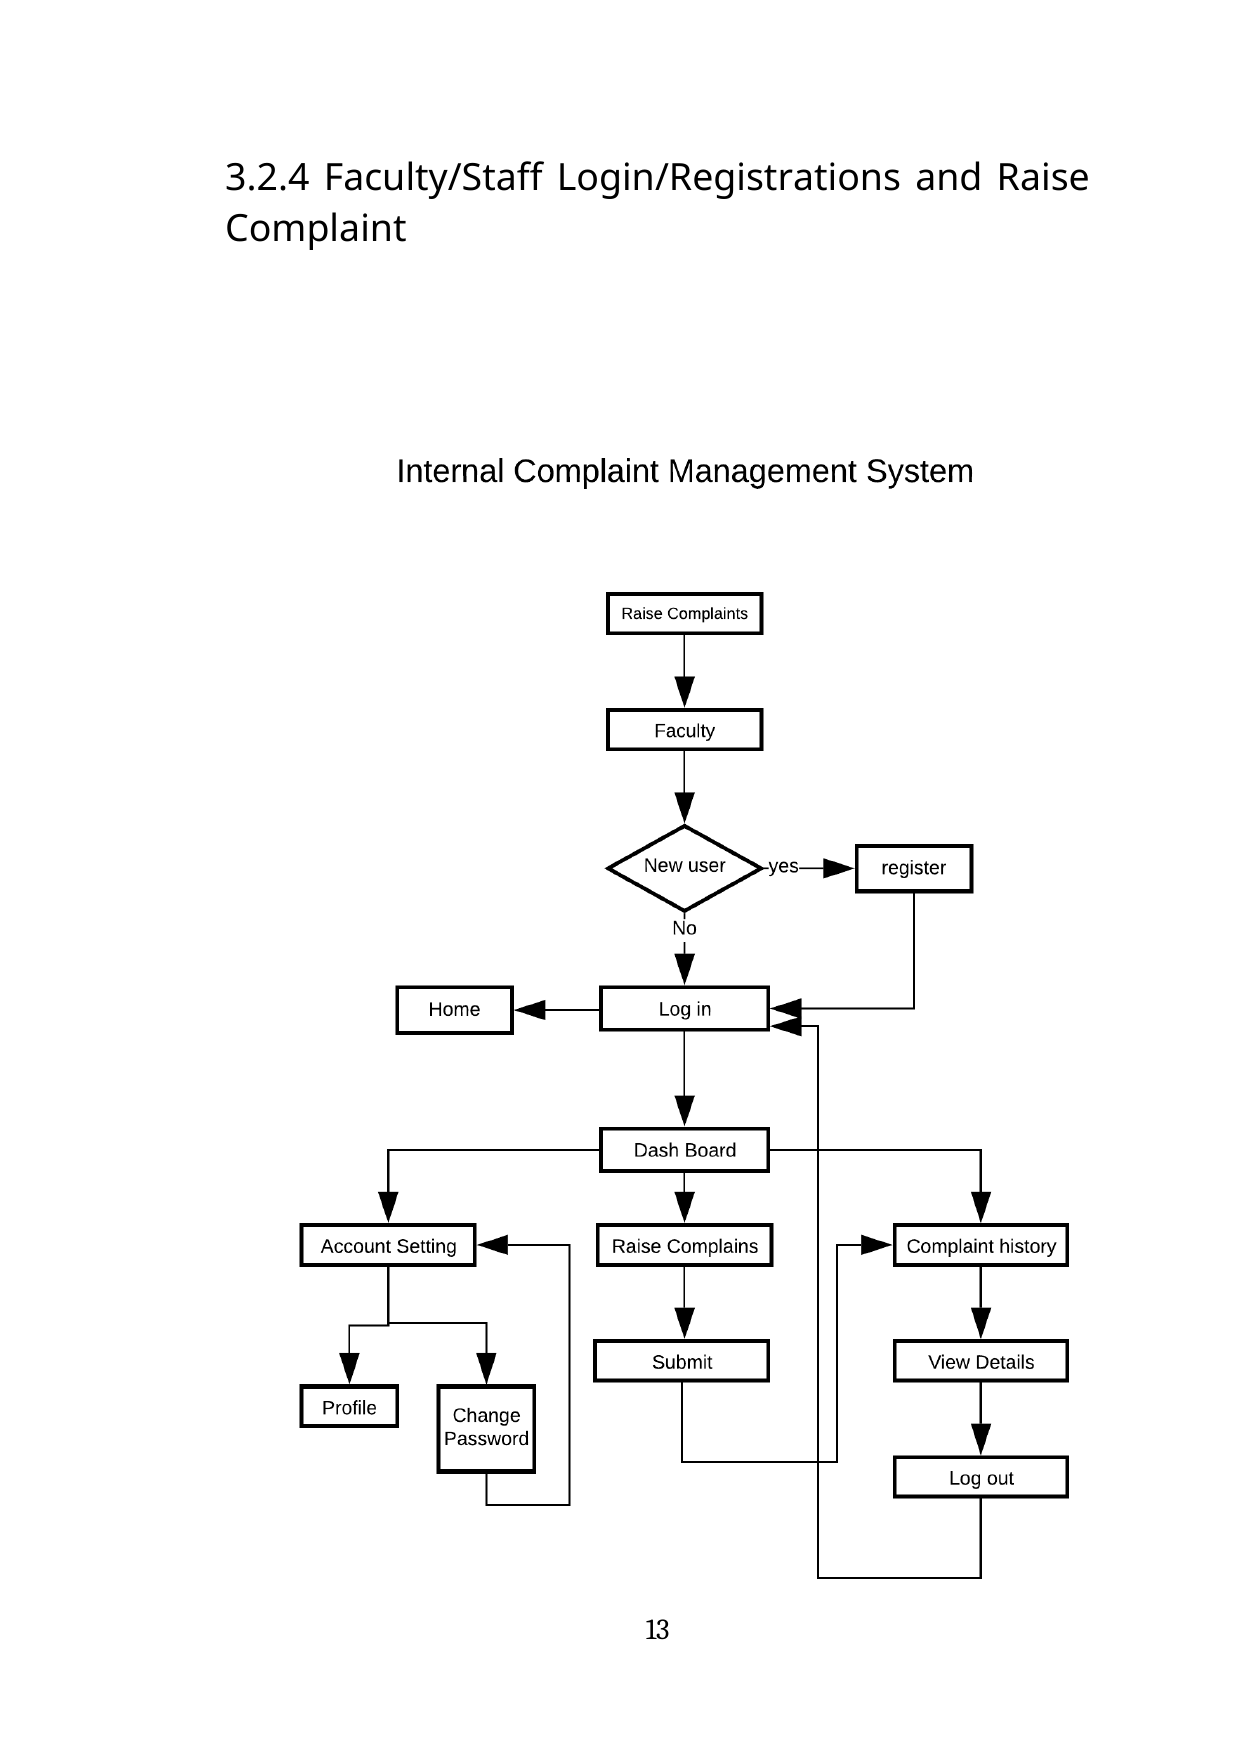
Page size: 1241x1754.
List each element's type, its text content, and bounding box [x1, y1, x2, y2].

picture [225, 281, 1131, 1599]
subtitle 3.2.4 Faculty/Staff Login/Registrations and Raise Complaint [225, 150, 1090, 252]
